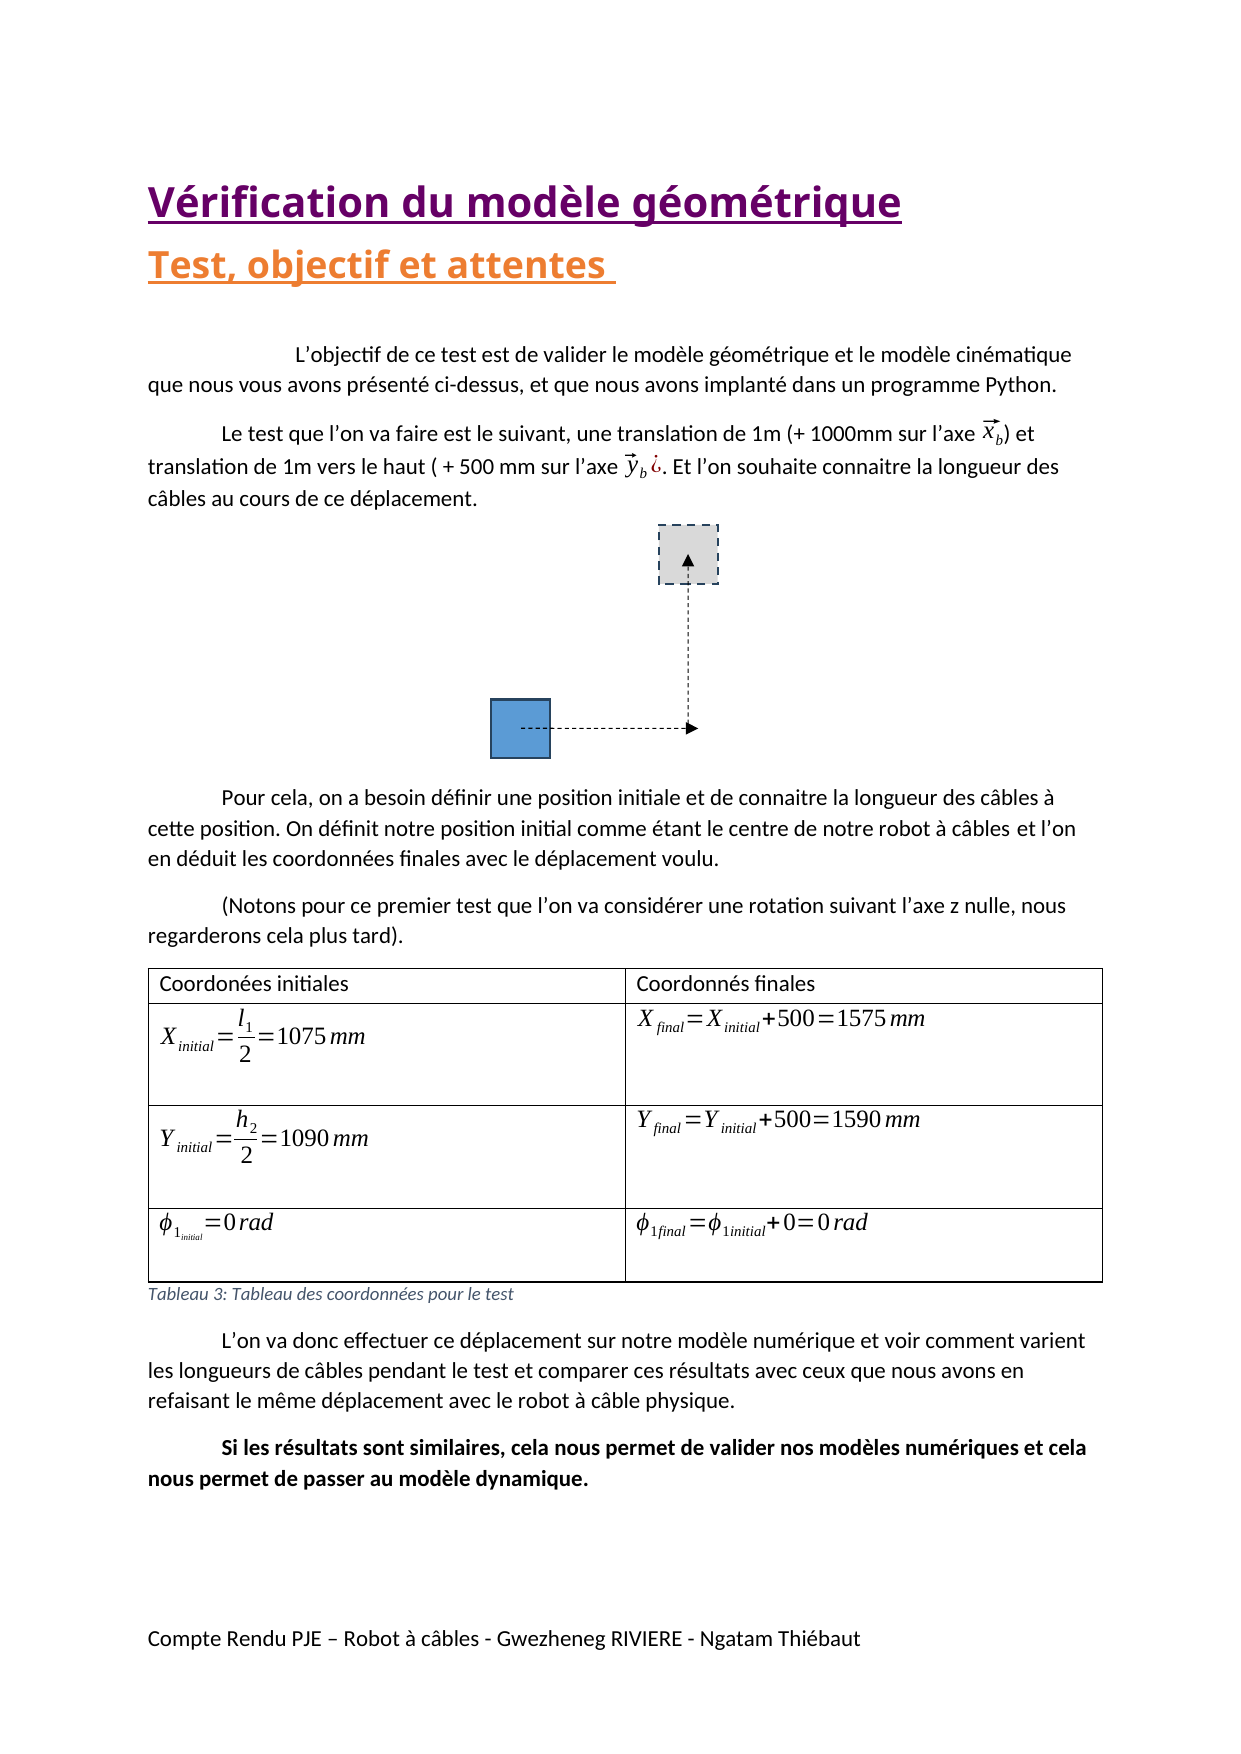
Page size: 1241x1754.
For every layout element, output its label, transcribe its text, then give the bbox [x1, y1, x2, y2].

text Test, objectif et attentes [148, 238, 1093, 289]
table_cell [149, 1209, 625, 1281]
table_header Coordonées initiales [149, 969, 625, 1003]
table_cell [626, 1209, 1102, 1281]
text Le test que l’on va faire est le suivant, une translation de 1m (+ 1000mm sur l’axe ) et translation de 1m vers le haut ( + 500 mm sur l’axe . Et l’on souhaite connaitre la longueur des câbles au cours de ce déplacement. [148, 417, 1093, 512]
text Vérification du modèle géométrique [148, 173, 1093, 229]
table_cell [626, 1004, 1102, 1105]
table_cell [149, 1106, 625, 1208]
text Si les résultats sont similaires, cela nous permet de valider nos modèles numériques et cela nous permet de passer au modèle dynamique. [148, 1433, 1093, 1492]
text L’objectif de ce test est de valider le modèle géométrique et le modèle cinématique que nous vous avons présenté ci-dessus, et que nous avons implanté dans un programme Python. [148, 340, 1093, 398]
text Pour cela, on a besoin définir une position initiale et de connaitre la longueur des câbles à cette position. On définit notre position initial comme étant le centre de notre robot à câbles et l’on en déduit les coordonnées finales avec le déplacement voulu. [148, 531, 1093, 872]
table_cell [149, 1004, 625, 1105]
text (Notons pour ce premier test que l’on va considérer une rotation suivant l’axe z nulle, nous regarderons cela plus tard). [148, 891, 1093, 949]
text L’on va donc effectuer ce déplacement sur notre modèle numérique et voir comment varient les longueurs de câbles pendant le test et comparer ces résultats avec ceux que nous avons en refaisant le même déplacement avec le robot à câble physique. [148, 1326, 1093, 1415]
table_header Coordonnés finales [626, 969, 1102, 1003]
table_cell [626, 1106, 1102, 1208]
